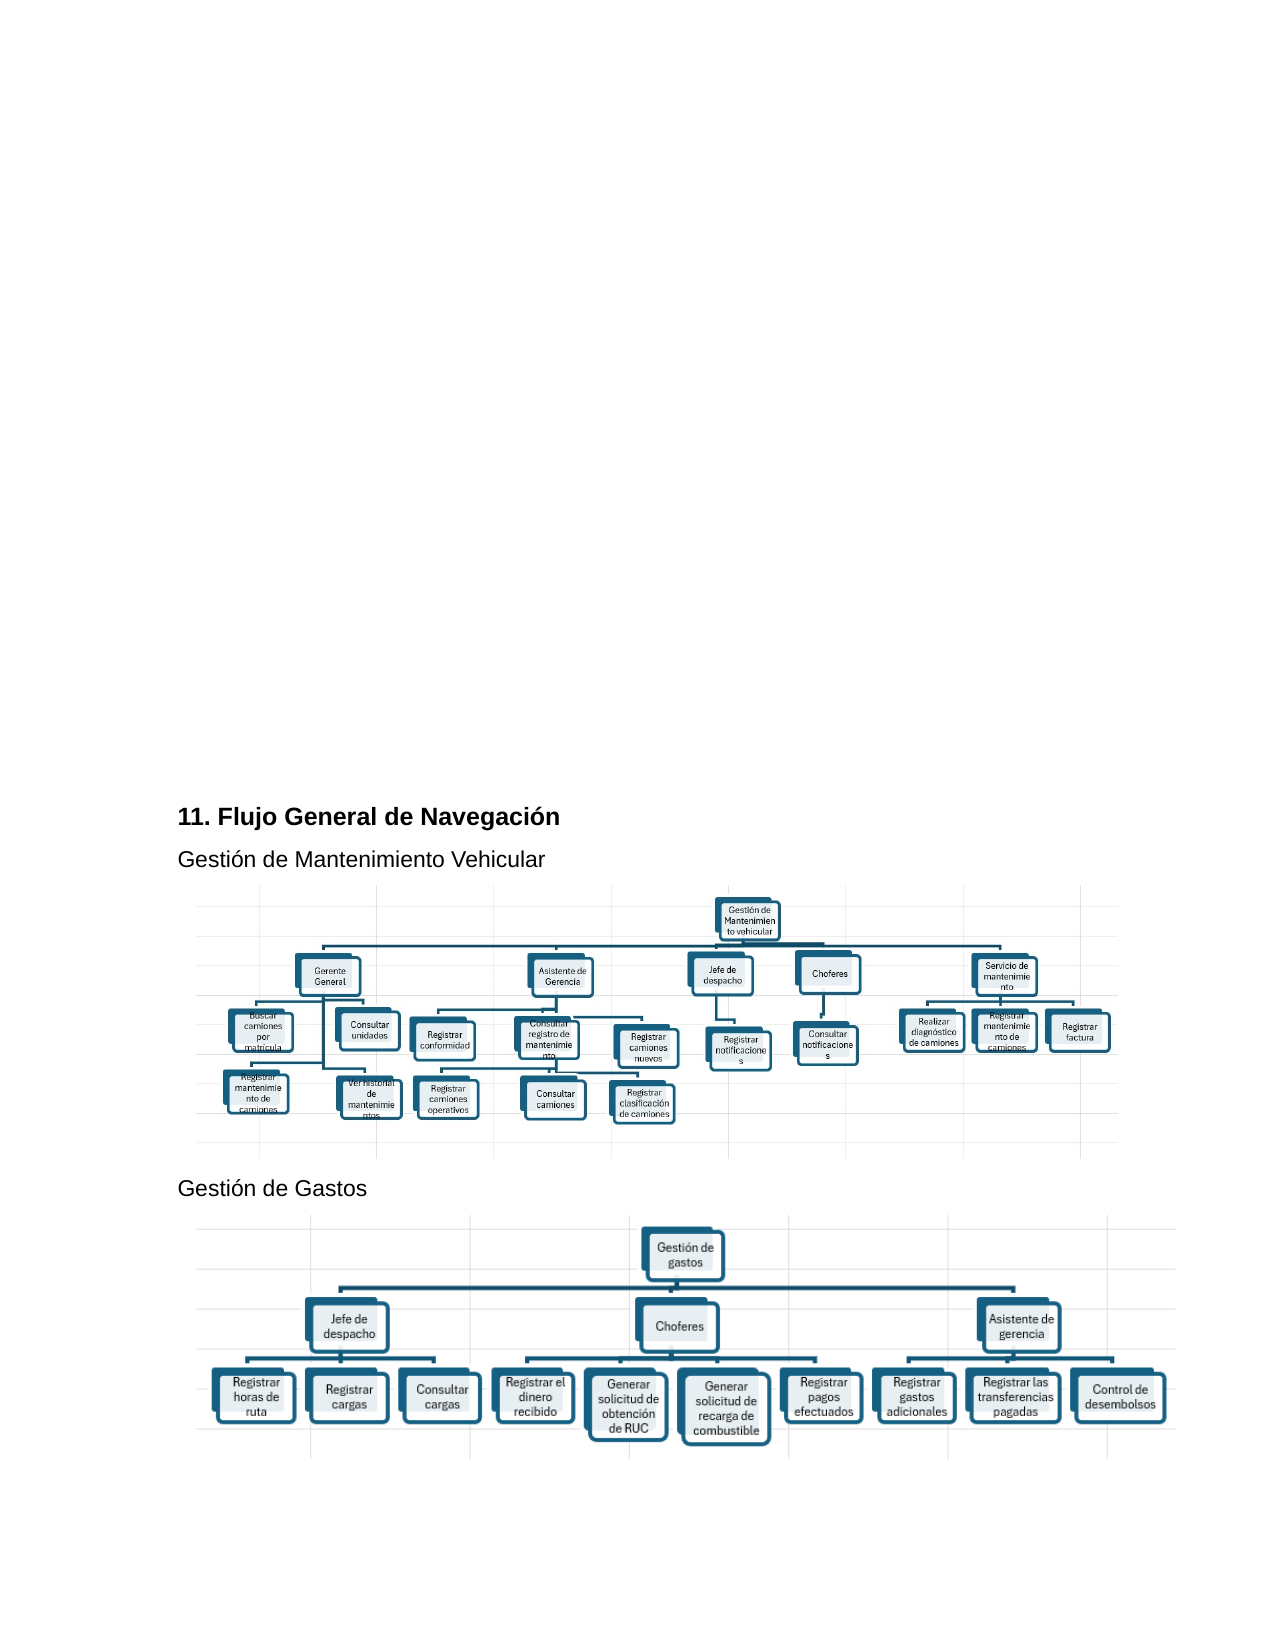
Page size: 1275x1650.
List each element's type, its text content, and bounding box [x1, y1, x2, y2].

text 11. Flujo General de Navegación [177, 802, 1098, 831]
text Gestión de Gastos [177, 1175, 1098, 1202]
text Gestión de Mantenimiento Vehicular [177, 846, 1098, 872]
